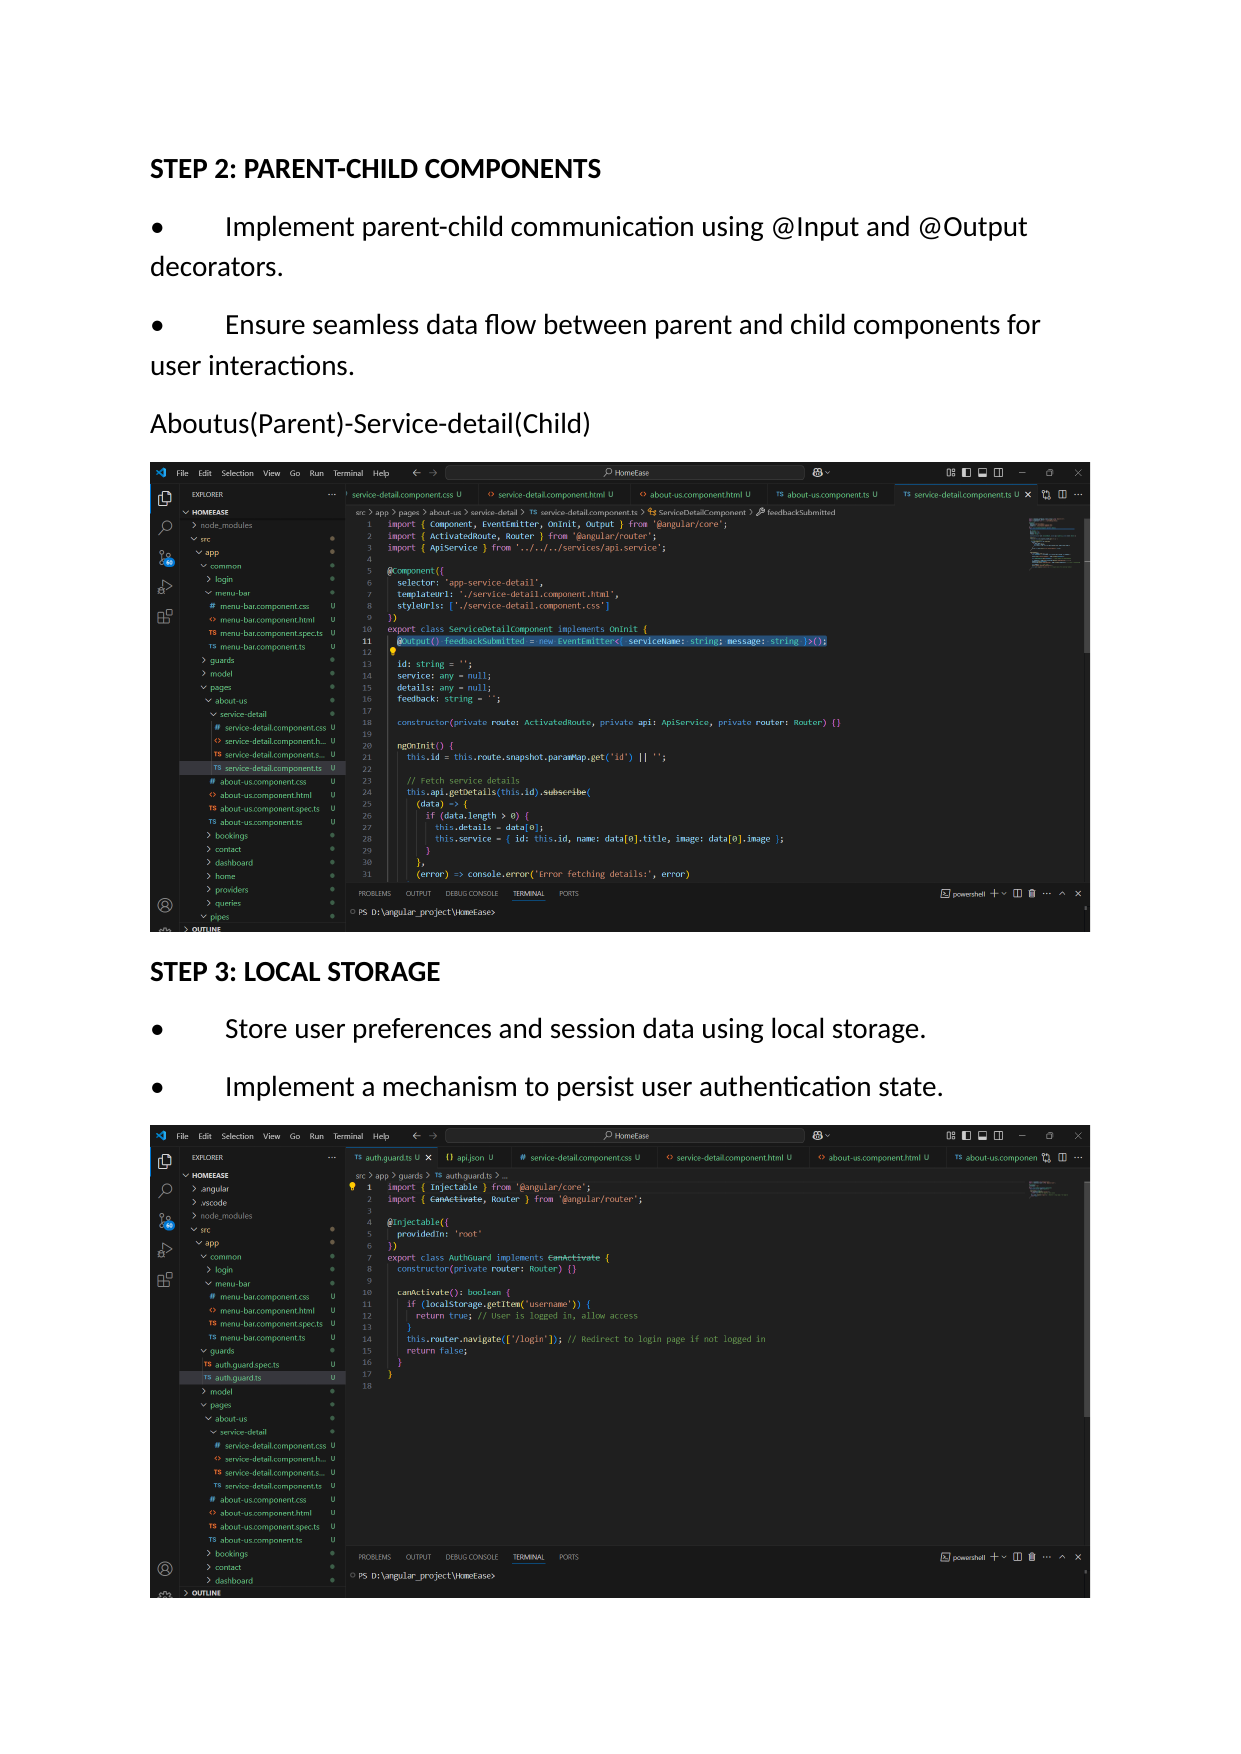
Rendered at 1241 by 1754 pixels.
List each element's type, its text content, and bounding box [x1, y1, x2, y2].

text • Ensure seamless data flow between parent and child components for user interactions. [150, 306, 1090, 383]
text Aboutus(Parent)-Service-detail(Child) [150, 405, 1090, 440]
text • Implement a mechanism to persist user authentication state. [150, 1068, 1090, 1104]
text • Store user preferences and session data using local storage. [150, 1011, 1090, 1046]
text STEP 3: LOCAL STORAGE [150, 953, 1090, 989]
text STEP 2: PARENT-CHILD COMPONENTS [150, 150, 1090, 186]
picture [150, 462, 1091, 932]
text • Implement parent-child communication using @Input and @Output decorators. [150, 208, 1090, 284]
picture [150, 1125, 1091, 1598]
